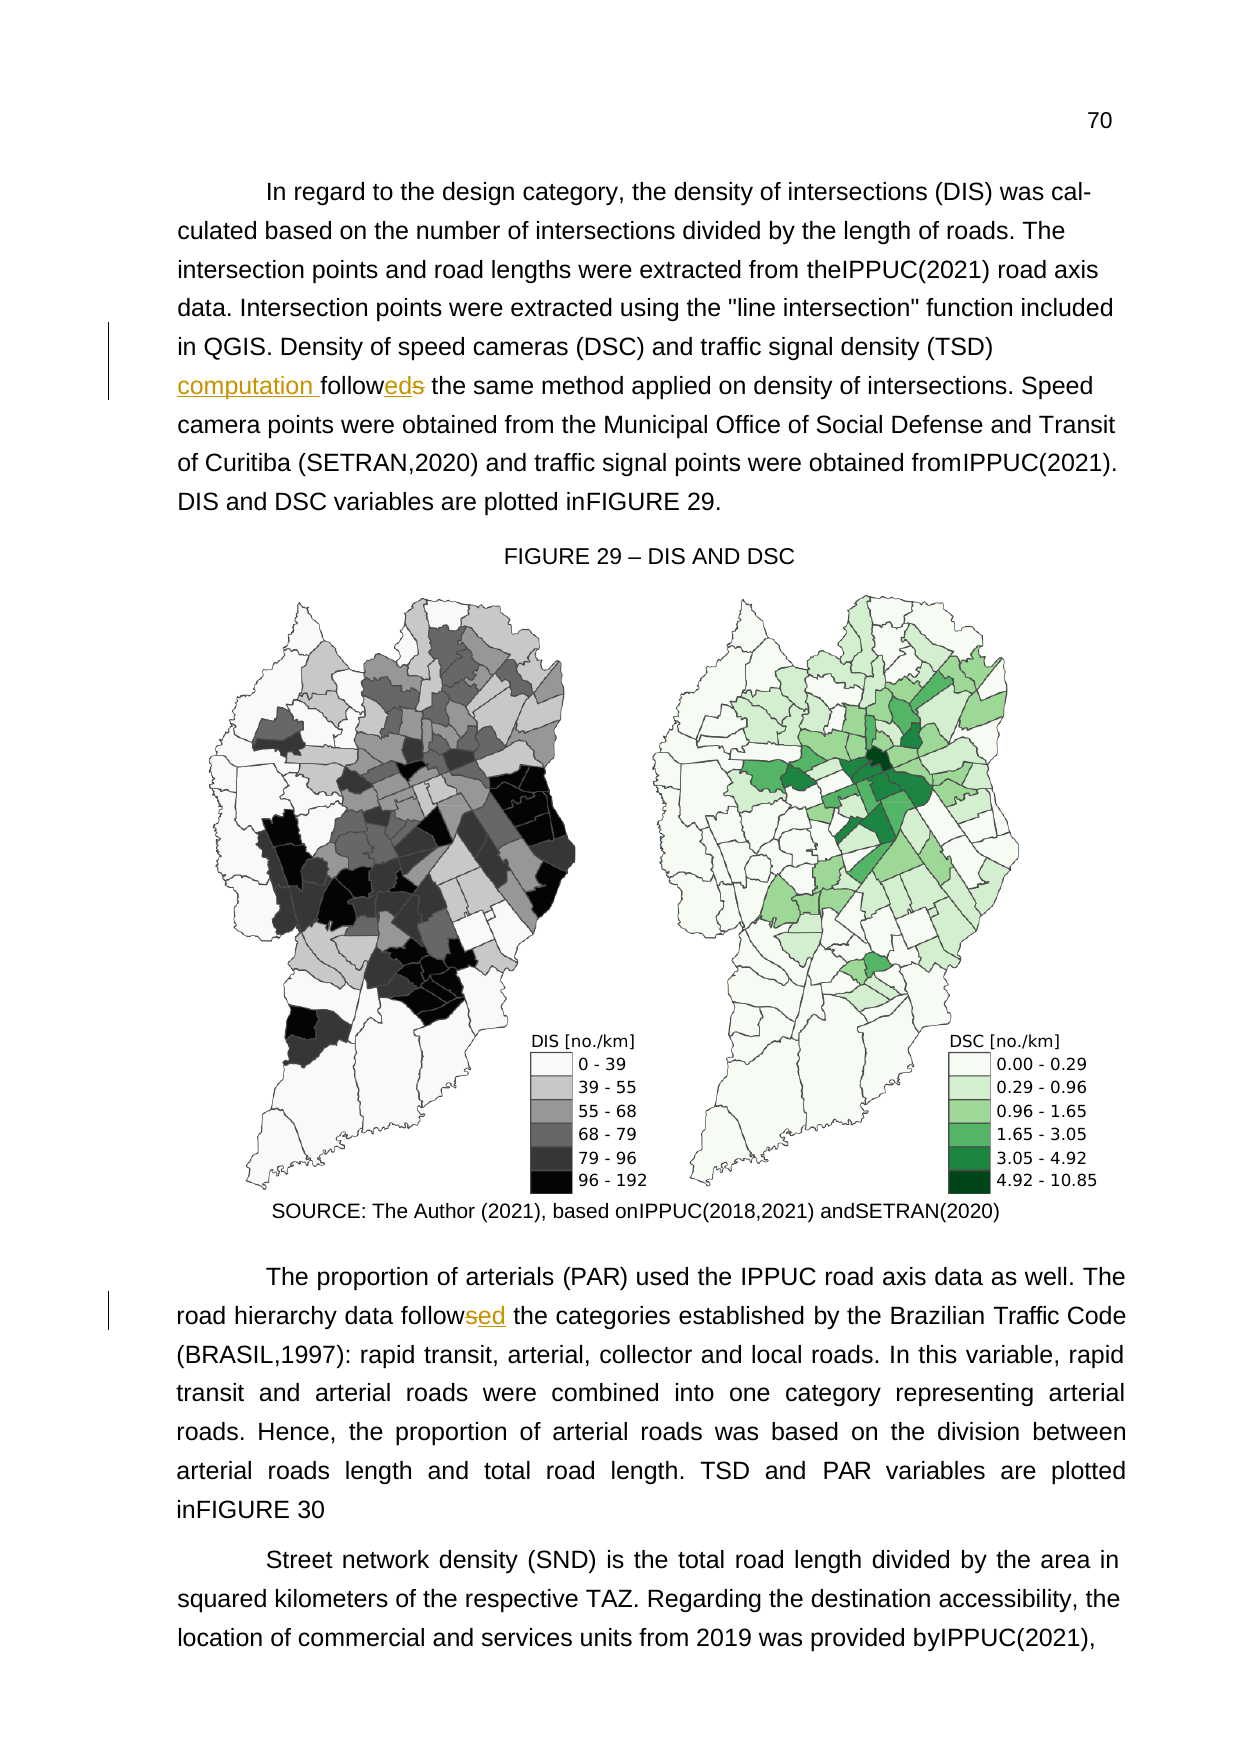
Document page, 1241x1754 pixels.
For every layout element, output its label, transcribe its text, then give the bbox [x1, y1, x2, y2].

table_cell 3.05 - 4.92 [798, 1147, 1102, 1170]
picture [208, 598, 576, 1194]
table_cell 0.29 - 0.96 [798, 1076, 1102, 1099]
table_cell 1.65 - 3.05 [798, 1123, 1102, 1147]
table_cell 0 - 39 [526, 1053, 798, 1076]
text In regard to the design category, the density of intersections (DIS) was cal- culated based on the number of intersections divided by the length of roads. The intersection points and road lengths were extracted from theIPPUC(2021) road axis data. Intersection points were extracted using the "line intersection" function included in QGIS. Density of speed cameras (DSC) and traffic signal density (TSD) follow the same method applied on density of intersections. Speed camera points were obtained from the Municipal Office of Social Defense and Transit of Curitiba (SETRAN,2020) and traffic signal points were obtained fromIPPUC(2021). DIS and DSC variables are plotted inFIGURE 29. [177, 177, 1128, 516]
table_header DIS [no./km] [526, 1033, 798, 1053]
table_header DSC [no./km] [798, 1033, 1102, 1053]
table_cell 55 - 68 [526, 1100, 798, 1123]
table_cell 79 - 96 [526, 1147, 798, 1170]
picture [652, 595, 1019, 1033]
table_cell 96 - 192 [526, 1170, 798, 1192]
table_cell 0.00 - 0.29 [798, 1053, 1102, 1076]
text FIGURE 29 – DIS AND DSC [131, 543, 1167, 569]
text SOURCE: The Author (2021), based onIPPUC(2018,2021) andSETRAN(2020) [182, 1199, 1089, 1223]
text The proportion of arterials (PAR) used the IPPUC road axis data as well. The road hierarchy data follow the categories established by the Brazilian Traffic Code (BRASIL,1997): rapid transit, arterial, collector and local roads. In this variable, rapid transit and arterial roads were combined into one category representing arterial roads. Hence, the proportion of arterial roads was based on the division between arterial roads length and total road length. TSD and PAR variables are plotted inFIGURE 30 [176, 1262, 1127, 1523]
table_cell 68 - 79 [526, 1123, 798, 1147]
text Street network density (SND) is the total road length divided by the area in squared kilometers of the respective TAZ. Regarding the destination accessibility, the location of commercial and services units from 2019 was provided byIPPUC(2021), [177, 1545, 1122, 1652]
table_cell 39 - 55 [526, 1076, 798, 1099]
table_cell 0.96 - 1.65 [798, 1100, 1102, 1123]
table_cell 4.92 - 10.85 [798, 1170, 1102, 1192]
